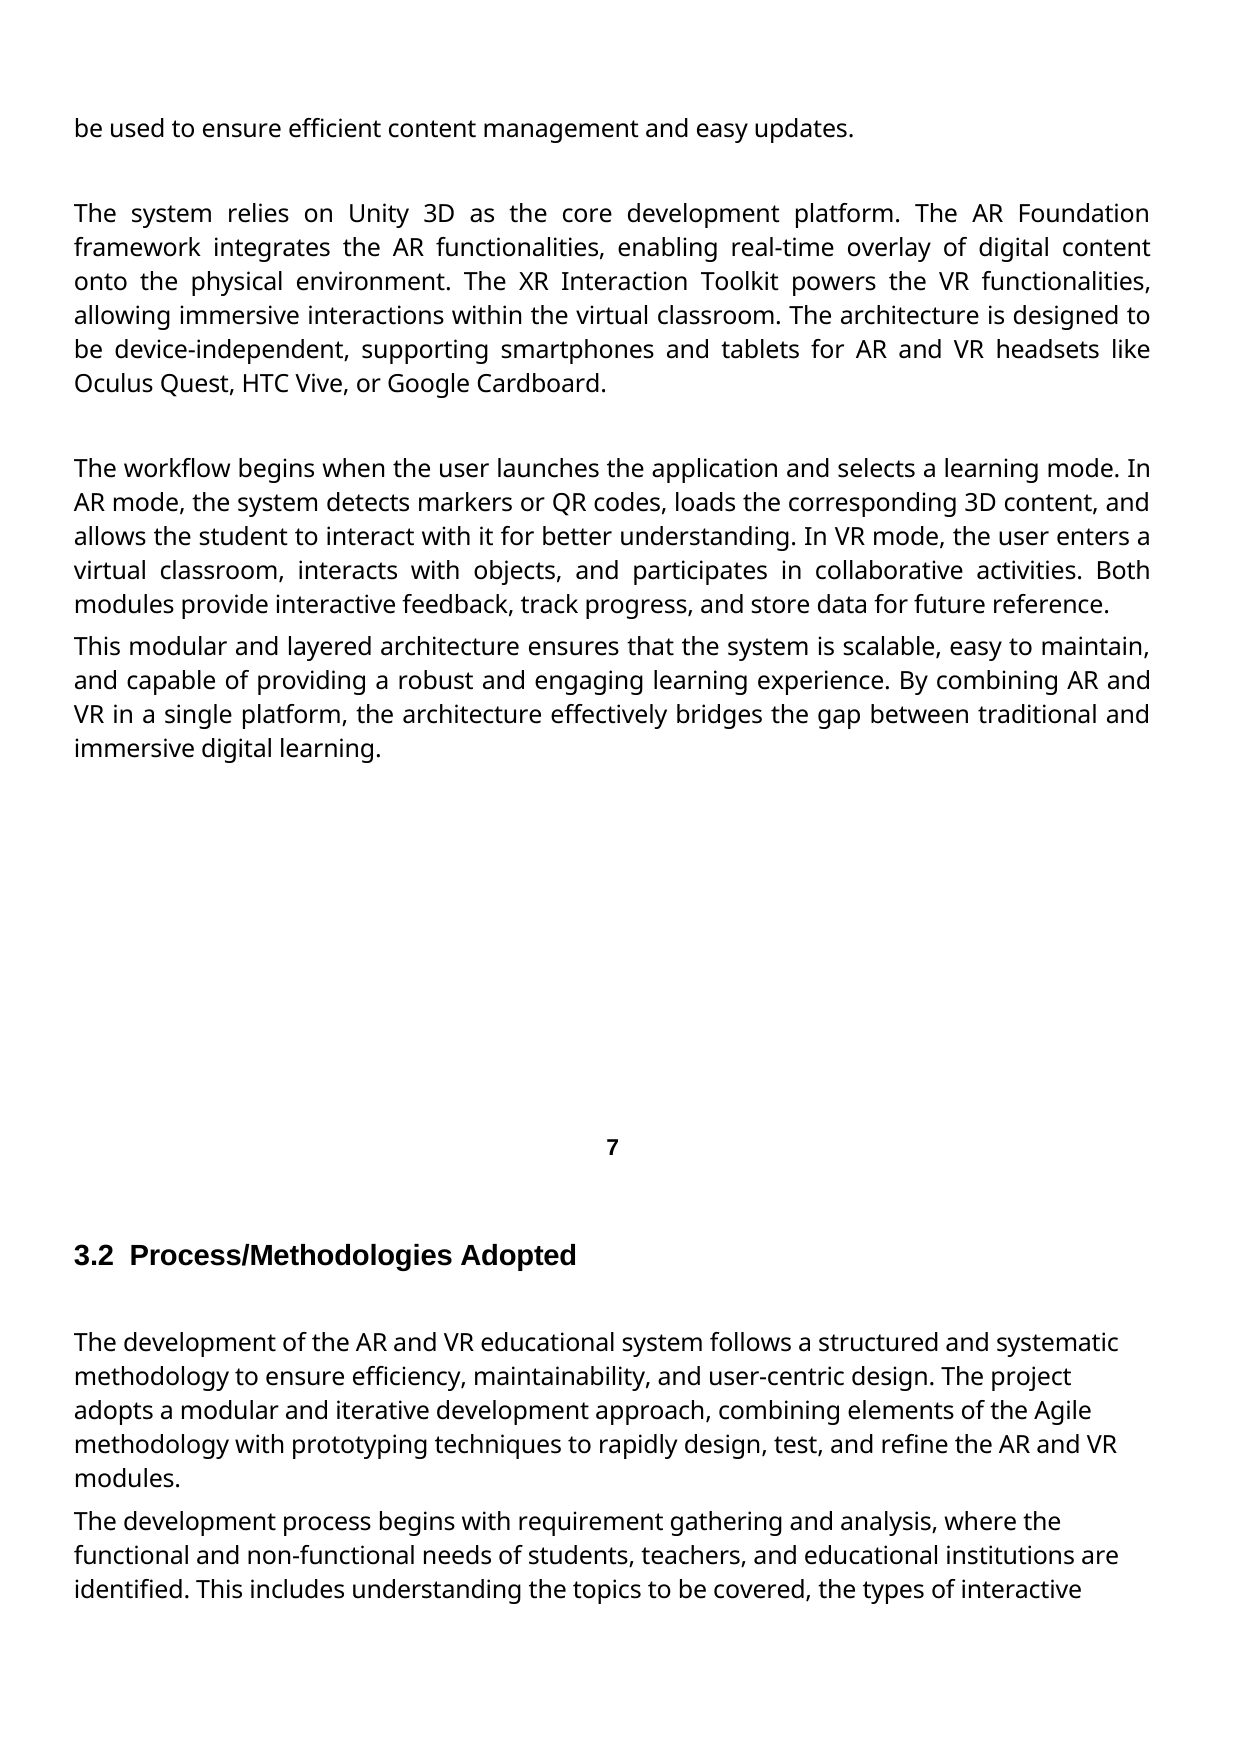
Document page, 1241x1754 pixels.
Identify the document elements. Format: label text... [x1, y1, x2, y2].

text 7 [74, 1134, 1152, 1161]
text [74, 110, 1152, 144]
text The development of the AR and VR educational system follows a structured and systematic methodology to ensure efficiency, maintainability, and user-centric design. The project adopts a modular and iterative development approach, combining elements of the Agile methodology with prototyping techniques to rapidly design, test, and refine the AR and VR modules. [74, 1324, 1152, 1495]
text The system relies on Unity 3D as the core development platform. The AR Foundation framework integrates the AR functionalities, enabling real-time overlay of digital content onto the physical environment. The XR Interaction Toolkit powers the VR functionalities, allowing immersive interactions within the virtual classroom. The architecture is designed to be device-independent, supporting smartphones and tablets for AR and VR headsets like Oculus Quest, HTC Vive, or Google Cardboard. [74, 195, 1152, 399]
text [74, 1503, 1152, 1605]
text This modular and layered architecture ensures that the system is scalable, easy to maintain, and capable of providing a robust and engaging learning experience. By combining AR and VR in a single platform, the architecture effectively bridges the gap between traditional and immersive digital learning. [74, 629, 1152, 765]
text The workflow begins when the user launches the application and selects a learning mode. In AR mode, the system detects markers or QR codes, loads the corresponding 3D content, and allows the student to interact with it for better understanding. In VR mode, the user enters a virtual classroom, interacts with objects, and participates in collaborative activities. Both modules provide interactive feedback, track progress, and store data for future reference. [74, 450, 1152, 621]
text 3.2 Process/Methodologies Adopted [74, 1238, 1152, 1272]
